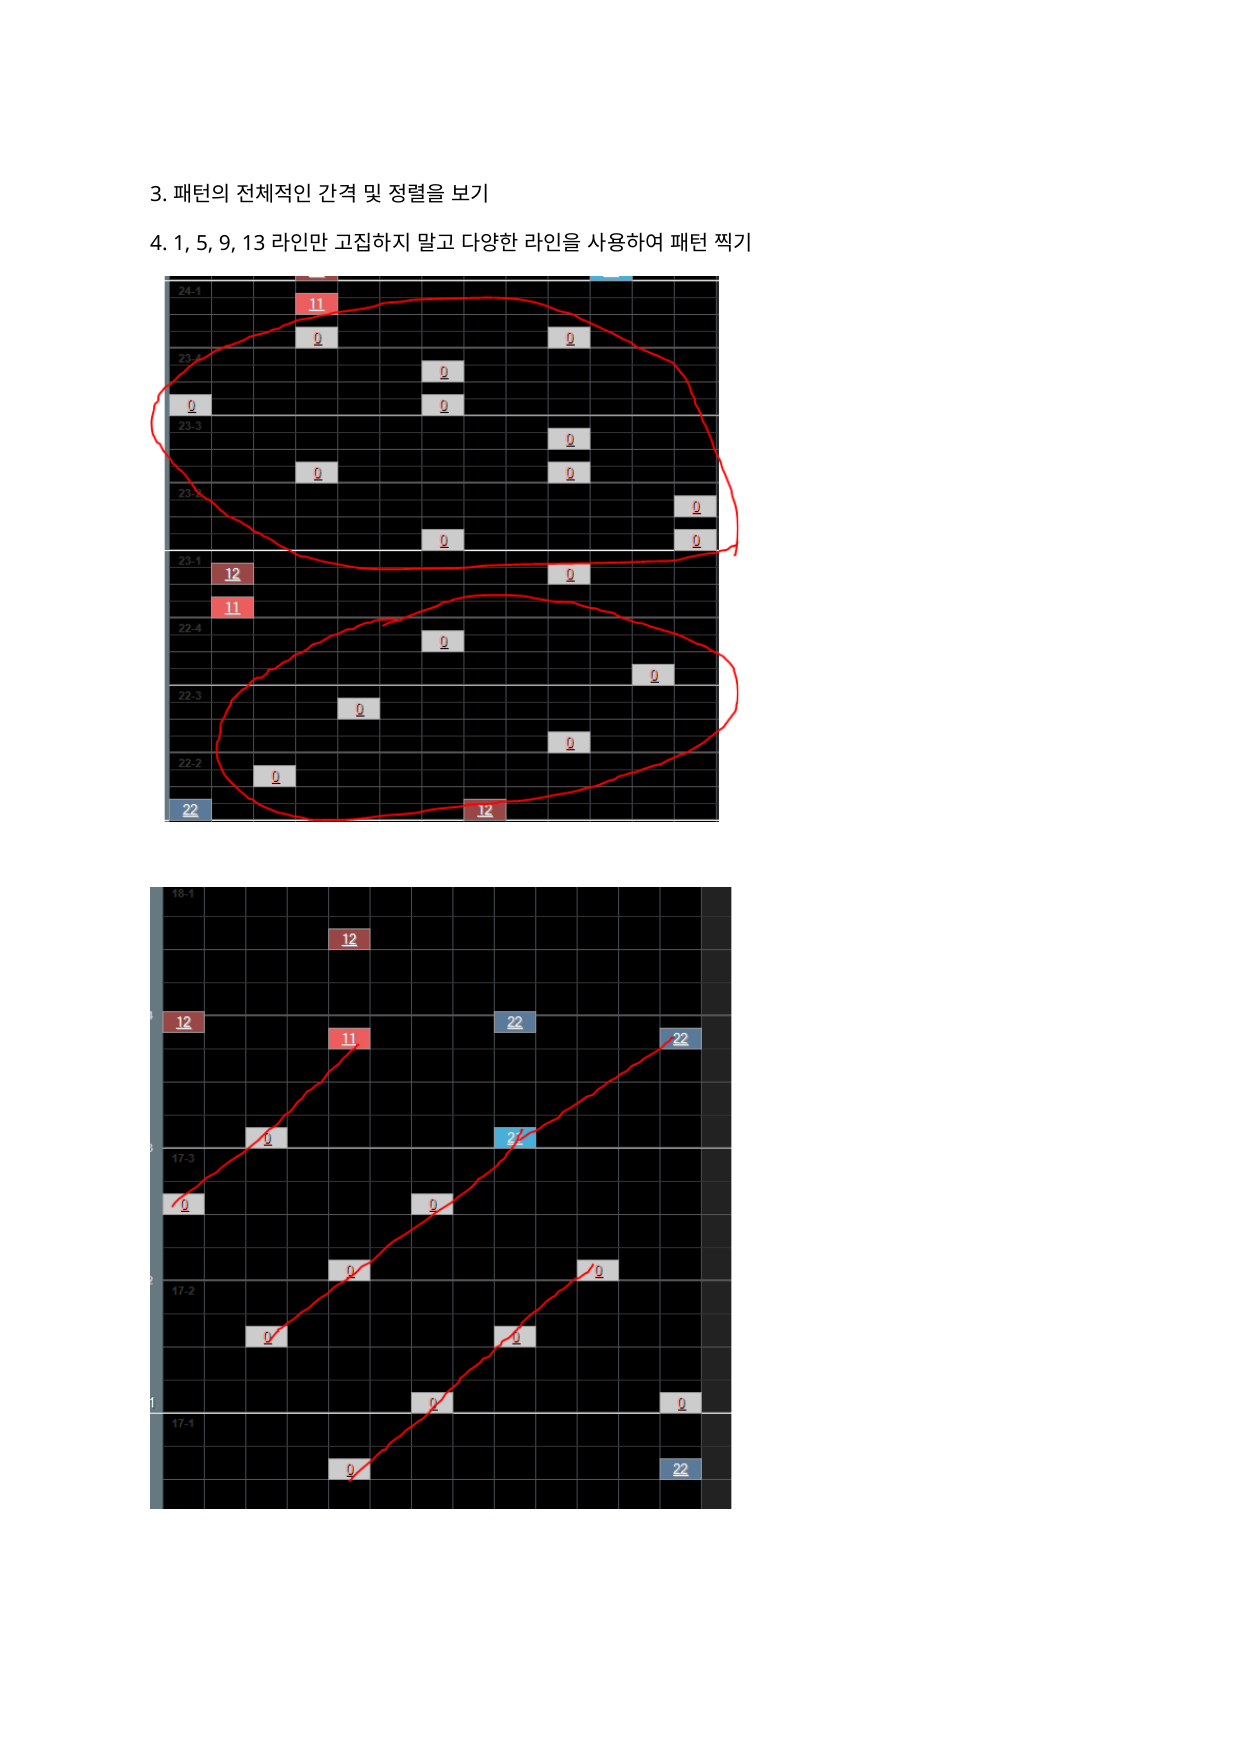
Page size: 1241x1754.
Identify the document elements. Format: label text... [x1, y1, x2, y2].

picture [150, 276, 739, 822]
text 3. 패턴의 전체적인 간격 및 정렬을 보기 [150, 177, 1090, 207]
picture [150, 887, 732, 1509]
text 4. 1, 5, 9, 13 라인만 고집하지 말고 다양한 라인을 사용하여 패턴 찍기 [150, 227, 1090, 257]
